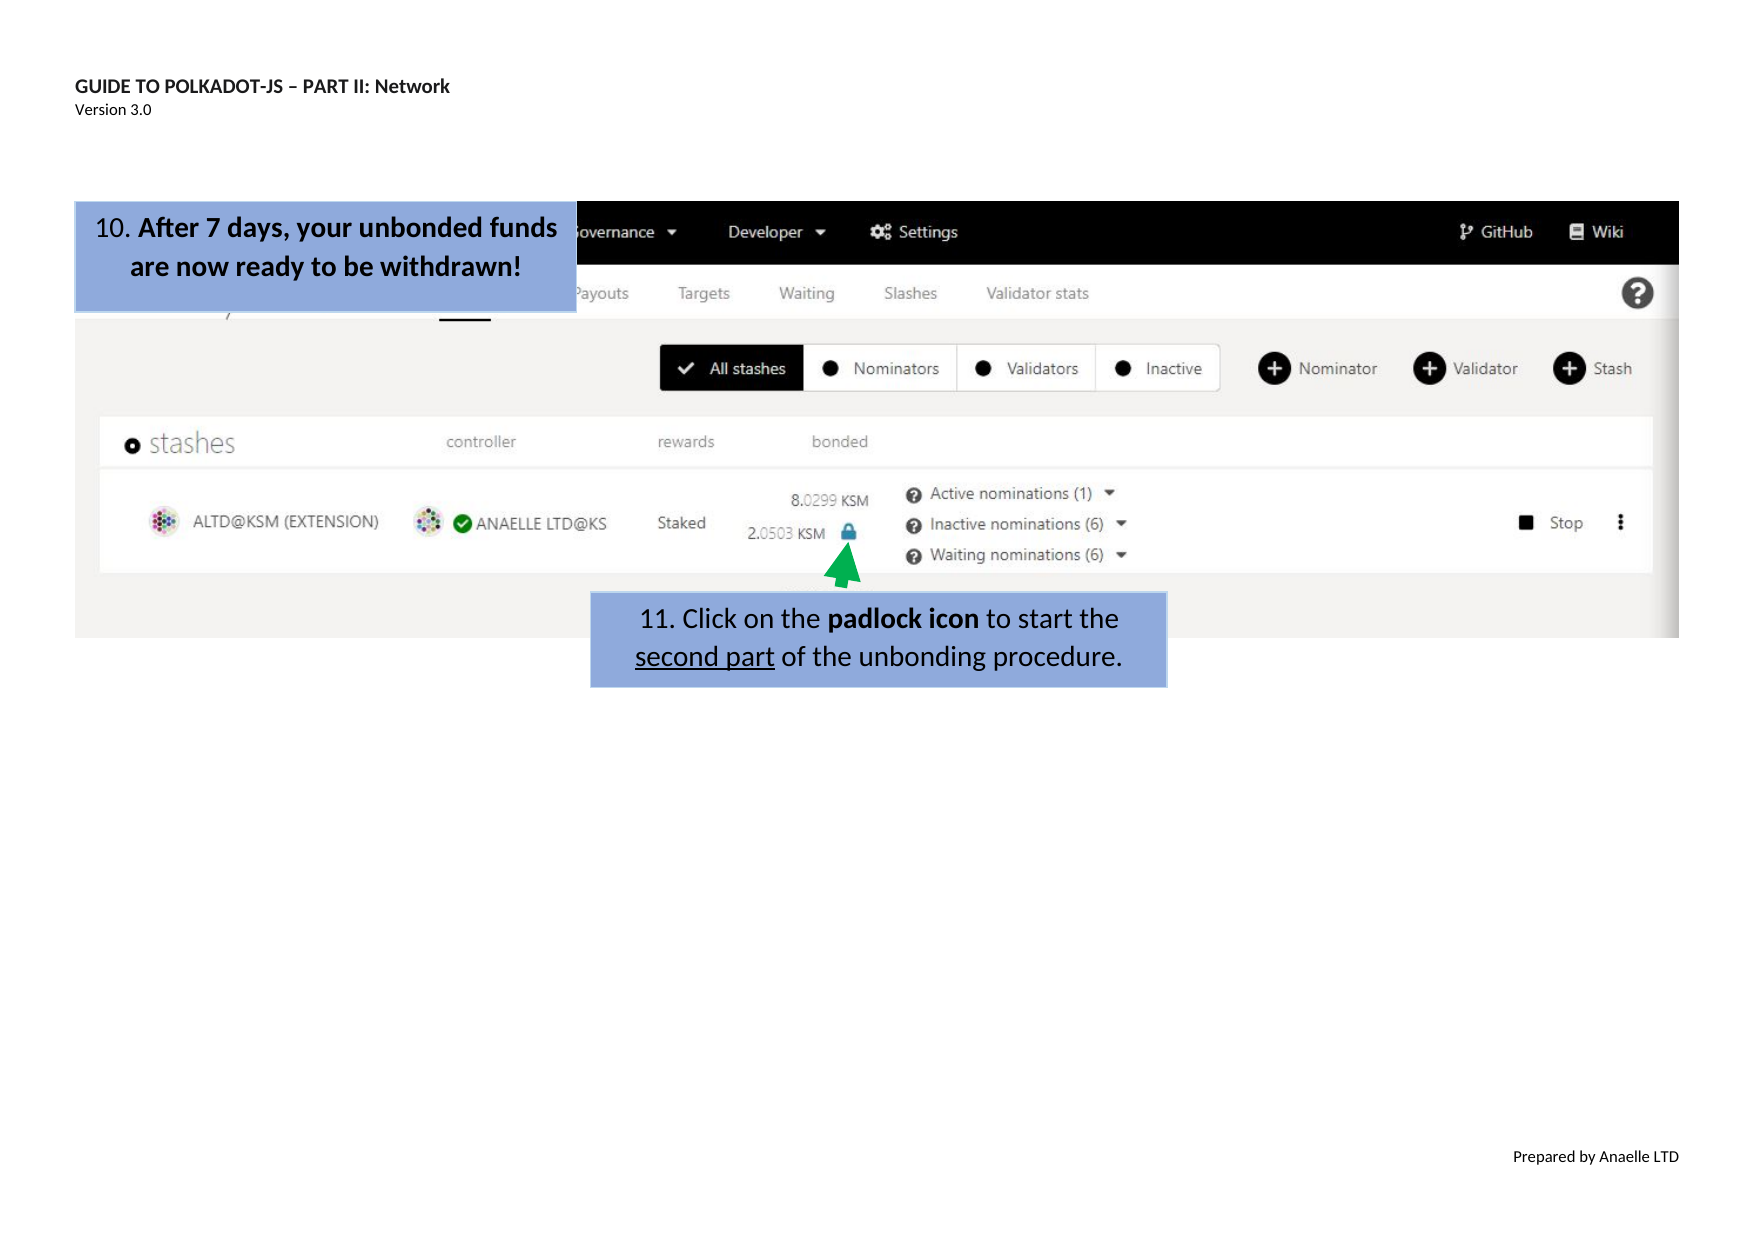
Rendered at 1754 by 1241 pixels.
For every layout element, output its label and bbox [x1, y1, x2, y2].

picture [75, 201, 1679, 638]
